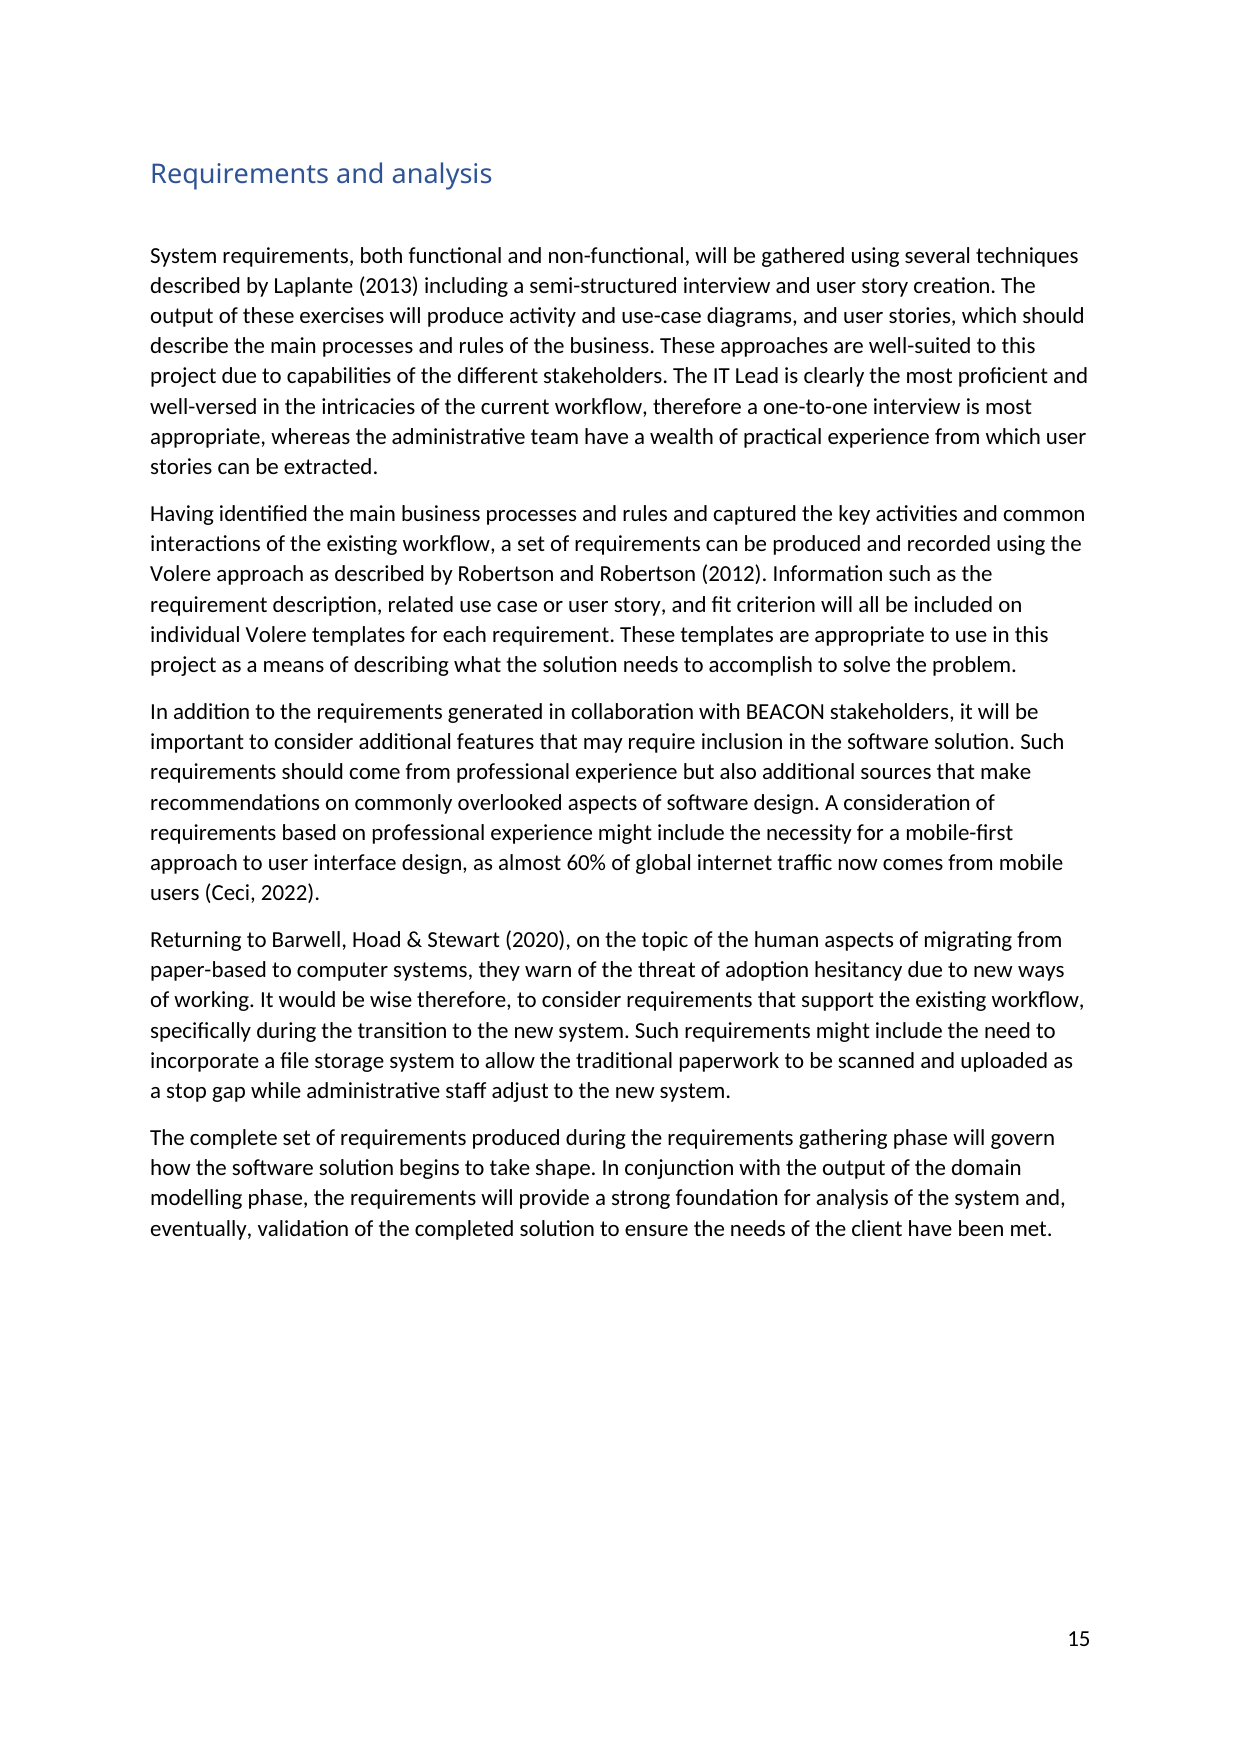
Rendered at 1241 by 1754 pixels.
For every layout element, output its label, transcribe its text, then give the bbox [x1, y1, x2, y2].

text Having identified the main business processes and rules and captured the key activities and common interactions of the existing workflow, a set of requirements can be produced and recorded using the Volere approach as described by Robertson and Robertson (2012). Information such as the requirement description, related use case or user story, and fit criterion will all be included on individual Volere templates for each requirement. These templates are appropriate to use in this project as a means of describing what the solution needs to accomplish to solve the problem. [150, 499, 1090, 678]
text Returning to Barwell, Hoad & Stewart (2020), on the topic of the human aspects of migrating from paper-based to computer systems, they warn of the threat of adoption hesitancy due to new ways of working. It would be wise therefore, to consider requirements that support the existing workflow, specifically during the transition to the new system. Such requirements might include the need to incorporate a file storage system to allow the traditional paperwork to be scanned and uploaded as a stop gap while administrative staff adjust to the new system. [150, 925, 1090, 1104]
text System requirements, both functional and non-functional, will be gathered using several techniques described by Laplante (2013) including a semi-structured interview and user story creation. The output of these exercises will produce activity and use-case diagrams, and user stories, which should describe the main processes and rules of the business. These approaches are well-suited to this project due to capabilities of the different stakeholders. The IT Lead is clearly the most proficient and well-versed in the intricacies of the current workflow, therefore a one-to-one interview is most appropriate, whereas the administrative team have a wealth of practical experience from which user stories can be extracted. [150, 241, 1090, 480]
subtitle Requirements and analysis [150, 154, 1090, 191]
text The complete set of requirements produced during the requirements gathering phase will govern how the software solution begins to take shape. In conjunction with the output of the domain modelling phase, the requirements will provide a strong foundation for analysis of the system and, eventually, validation of the completed solution to ensure the needs of the client have been met. [150, 1123, 1090, 1242]
text In addition to the requirements generated in collaboration with BEACON stakeholders, it will be important to consider additional features that may require inclusion in the software solution. Such requirements should come from professional experience but also additional sources that make recommendations on commonly overlooked aspects of software design. A consideration of requirements based on professional experience might include the necessity for a mobile-first approach to user interface design, as almost 60% of global internet traffic now comes from mobile users (Ceci, 2022). [150, 697, 1090, 906]
